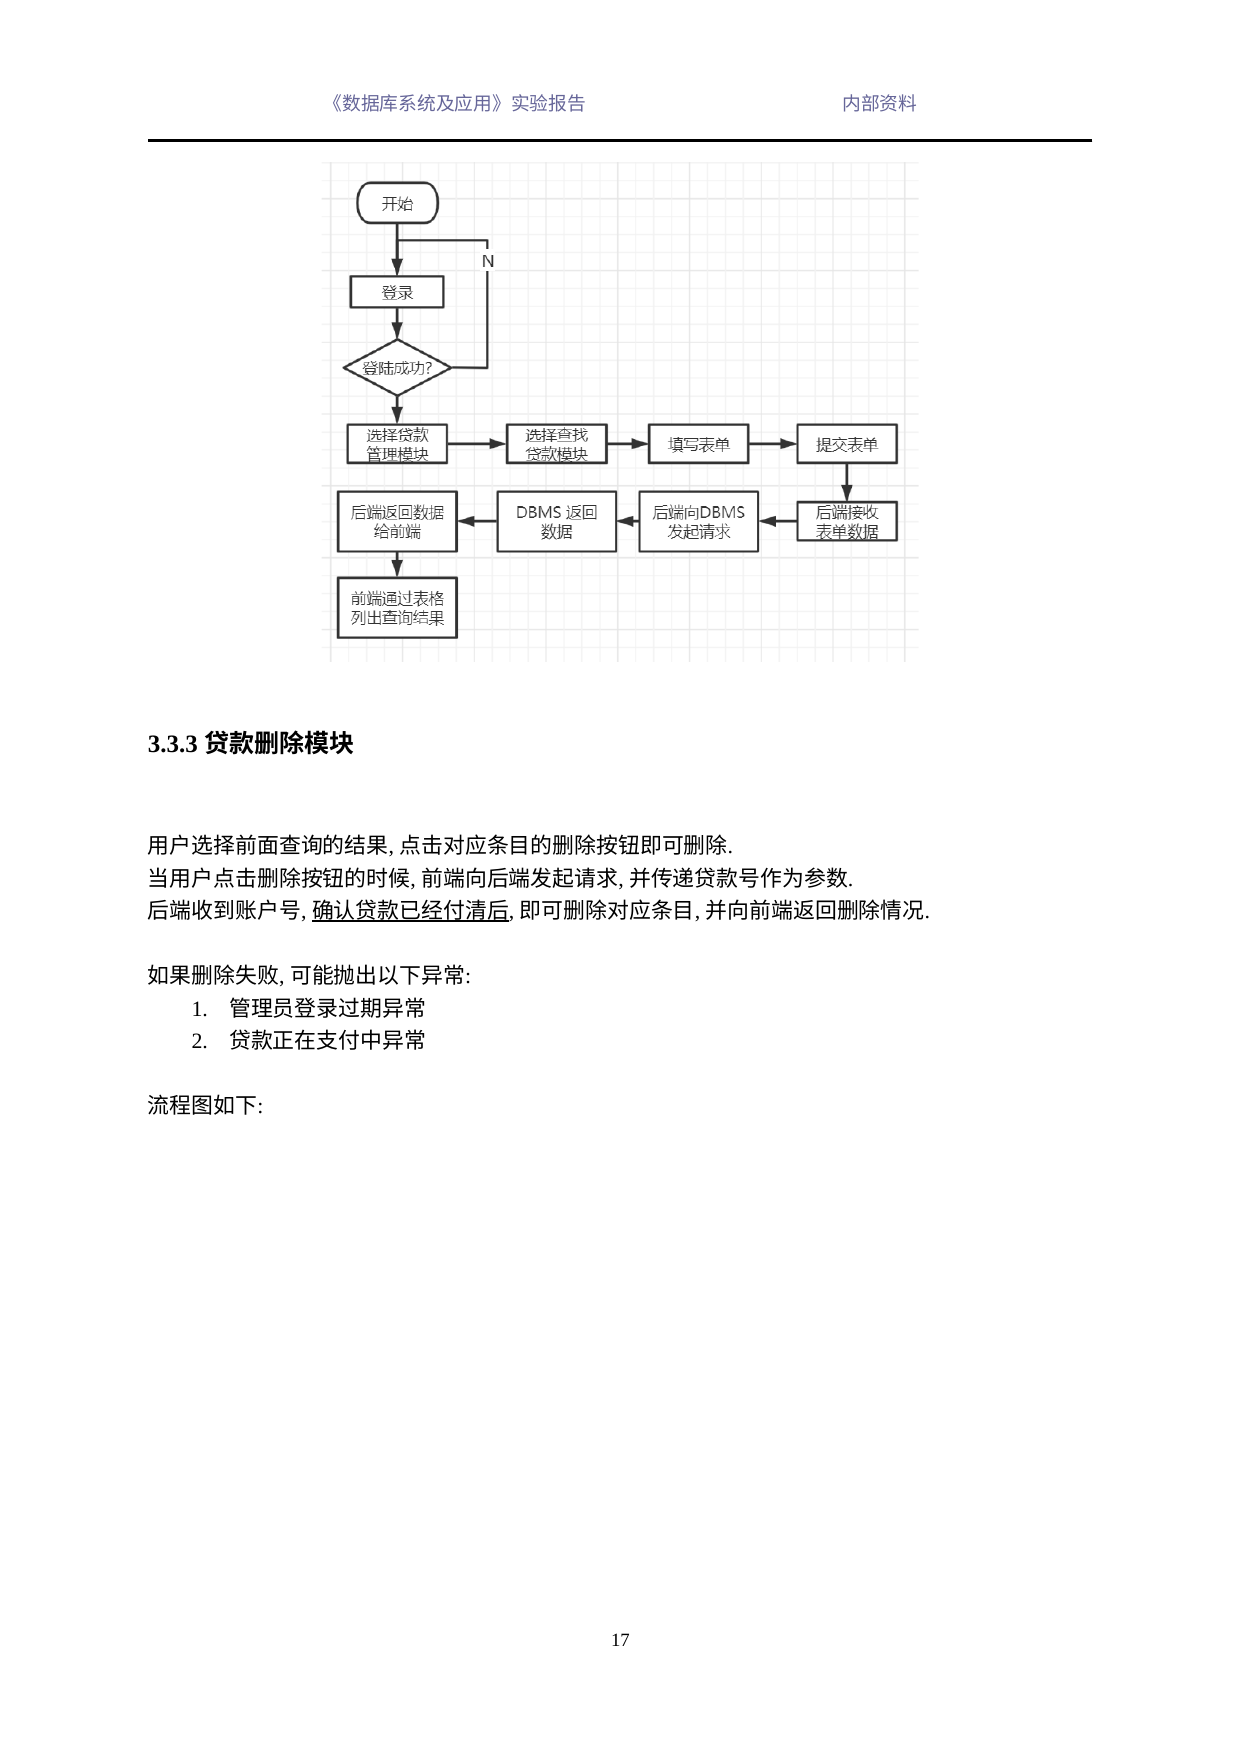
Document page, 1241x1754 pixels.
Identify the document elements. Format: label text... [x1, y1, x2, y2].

text 用户选择前面查询的结果, 点击对应条目的删除按钮即可删除. [148, 828, 1092, 860]
text 当用户点击删除按钮的时候, 前端向后端发起请求, 并传递贷款号作为参数. [148, 860, 1092, 893]
text 流程图如下: [148, 1088, 1092, 1120]
list 贷款正在支付中异常 [191, 1023, 1092, 1055]
picture [321, 162, 919, 662]
subtitle 3.3.3 贷款删除模块 [148, 709, 1092, 774]
text 后端收到账户号, 确认贷款已经付清后, 即可删除对应条目, 并向前端返回删除情况. [148, 893, 1092, 925]
list 管理员登录过期异常 [191, 990, 1092, 1023]
text 如果删除失败, 可能抛出以下异常: [148, 958, 1092, 990]
